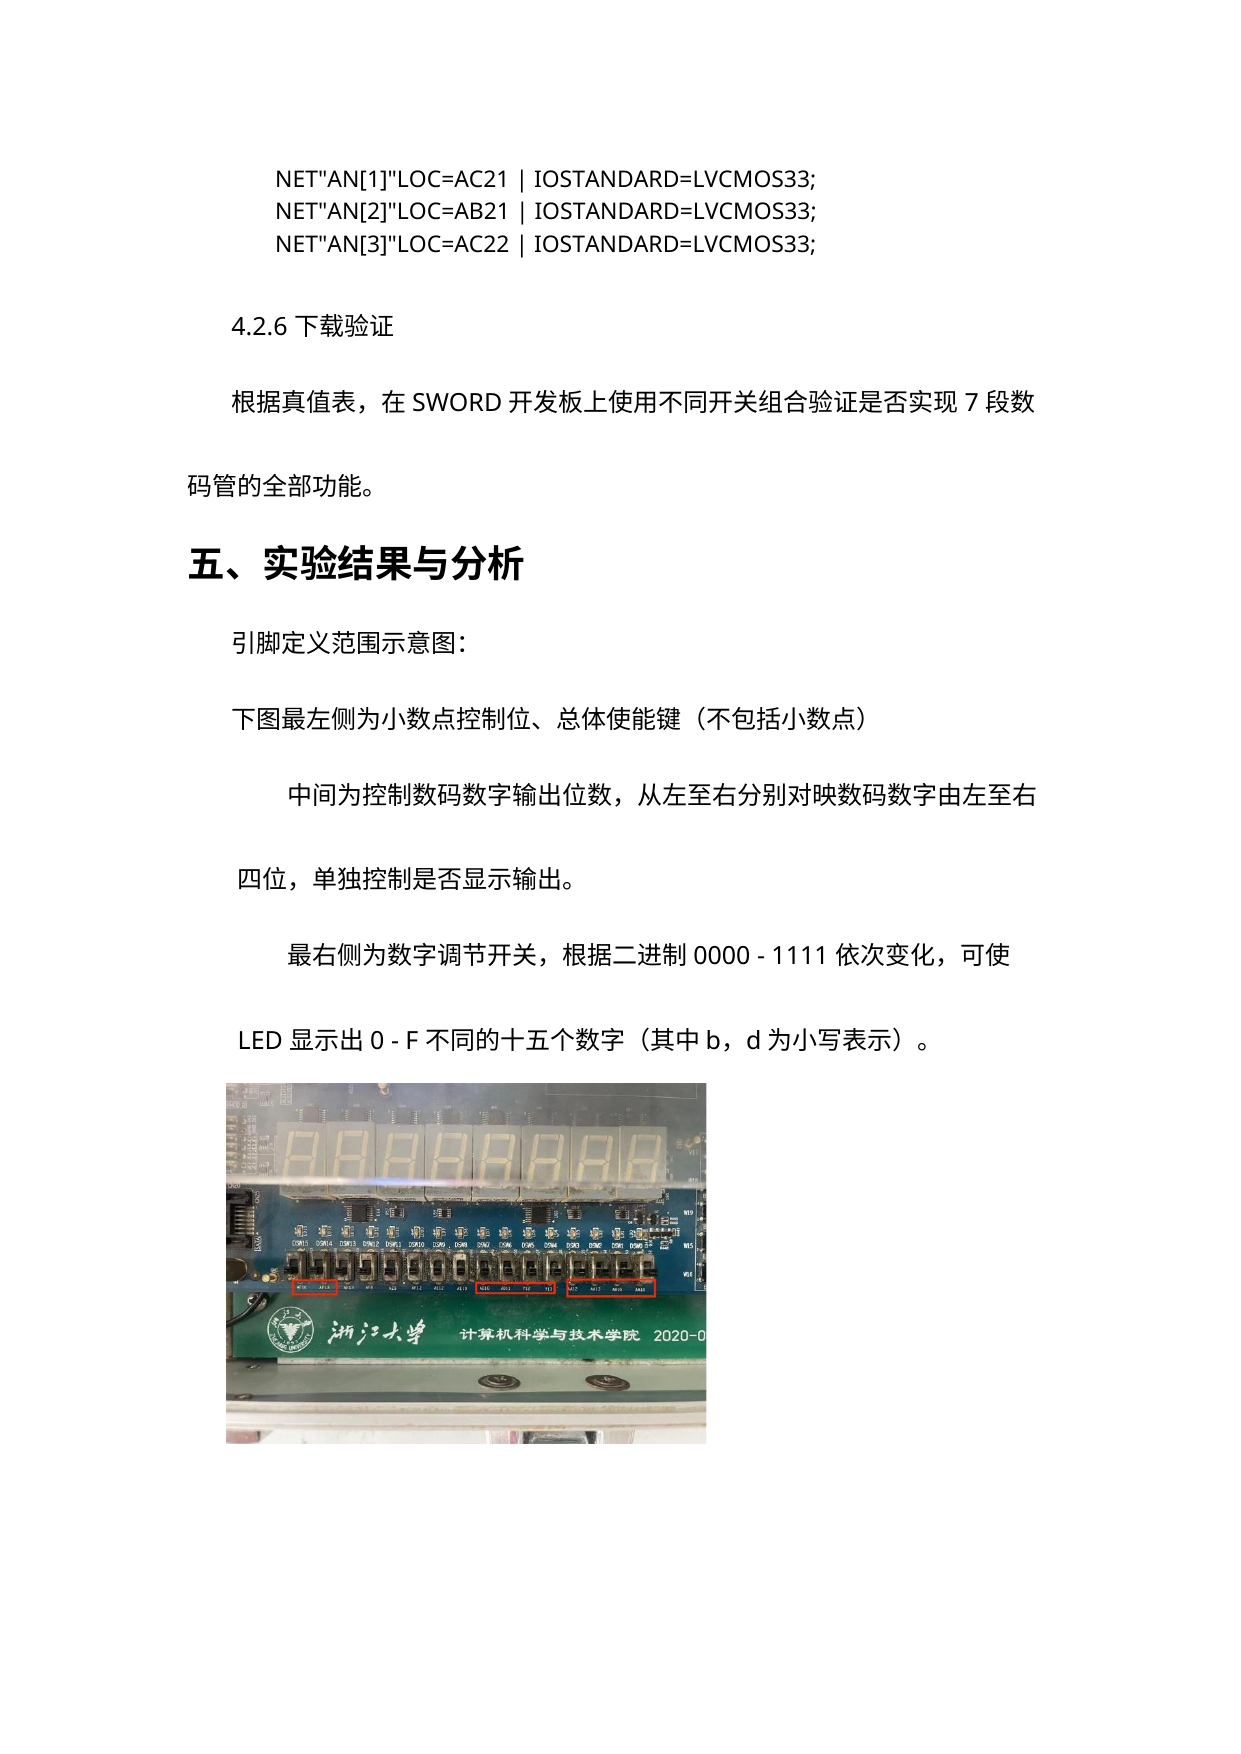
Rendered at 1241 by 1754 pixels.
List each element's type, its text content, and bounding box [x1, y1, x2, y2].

list NET"AN[1]"LOC=AC21 | IOSTANDARD=LVCMOS33; [231, 162, 1053, 194]
list 中间为控制数码数字输出位数，从左至右分别对映数码数字由左至右四位，单独控制是否显示输出。 [237, 761, 1053, 911]
list 最右侧为数字调节开关，根据二进制 0000 - 1111 依次变化，可使 LED 显示出 0 - F 不同的十五个数字（其中 b，d 为小写表示）。 [237, 921, 1053, 1071]
list 引脚定义范围示意图： [187, 609, 1053, 674]
list NET"AN[2]"LOC=AB21 | IOSTANDARD=LVCMOS33; [231, 194, 1053, 227]
list 4.2.6 下载验证 [187, 292, 1053, 357]
list 下图最左侧为小数点控制位、总体使能键（不包括小数点） [187, 685, 1053, 750]
list 根据真值表，在 SWORD 开发板上使用不同开关组合验证是否实现 7 段数码管的全部功能。 [187, 368, 1053, 517]
list NET"AN[3]"LOC=AC22 | IOSTANDARD=LVCMOS33; [231, 227, 1053, 259]
list 实验结果与分析 [187, 528, 1053, 593]
picture [226, 1083, 707, 1444]
